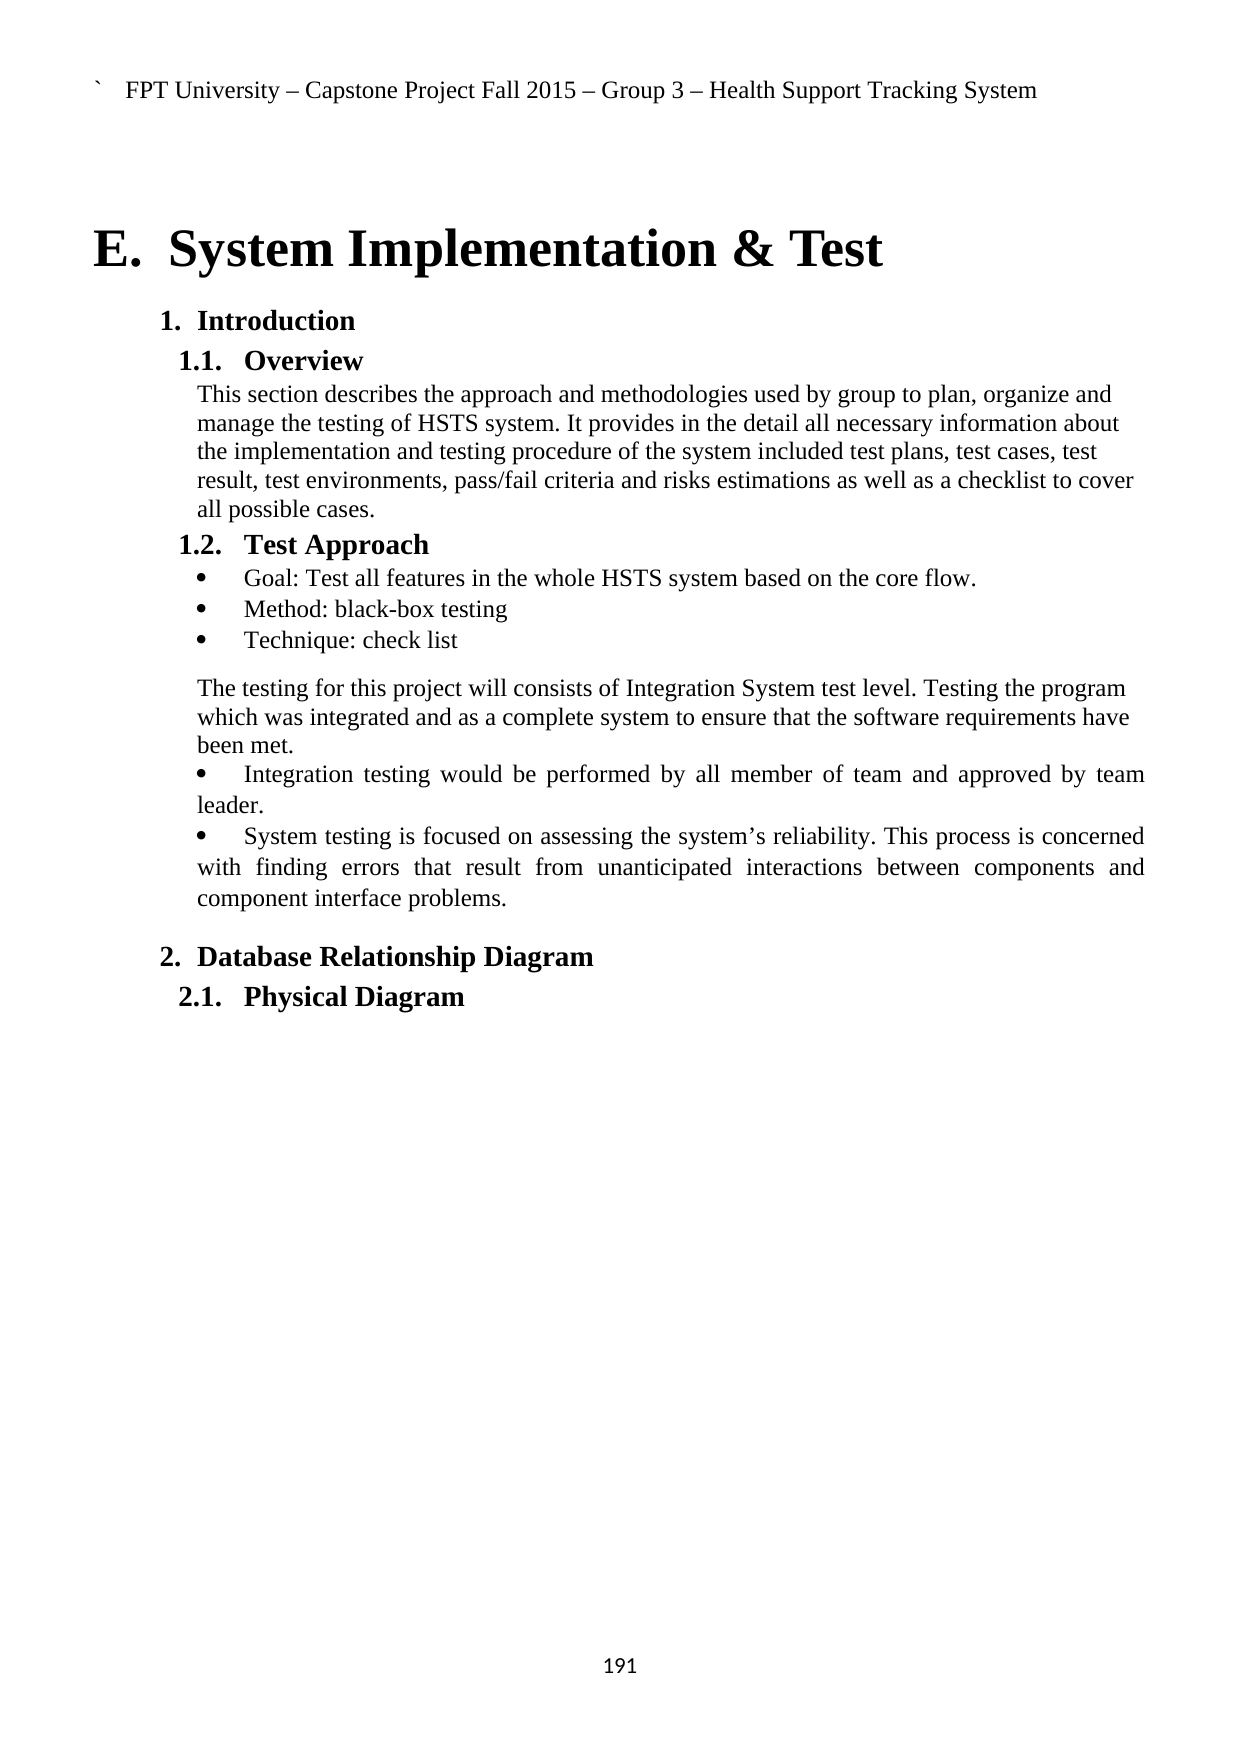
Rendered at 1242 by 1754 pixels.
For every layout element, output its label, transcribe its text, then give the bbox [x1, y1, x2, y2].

subtitle Database Relationship Diagram [159, 939, 1146, 973]
list Goal: Test all features in the whole HSTS system based on the core flow. [169, 563, 1146, 592]
subtitle Physical Diagram [169, 979, 1146, 1013]
subtitle Introduction [159, 303, 1146, 337]
subtitle System Implementation & Test [94, 216, 1146, 278]
text The testing for this project will consists of Integration System test level. Testing the program which was integrated and as a complete system to ensure that the software requirements have been met. [197, 673, 1146, 759]
list System testing is focused on assessing the system’s reliability. This process is concerned with finding errors that result from unanticipated interactions between components and component interface problems. [197, 821, 1146, 912]
list Integration testing would be performed by all member of team and approved by team leader. [197, 759, 1146, 819]
subtitle Test Approach [169, 527, 1146, 560]
text This section describes the approach and methodologies used by group to plan, organize and manage the testing of HSTS system. It provides in the detail all necessary information about the implementation and testing procedure of the system included test plans, test cases, test result, test environments, pass/fail criteria and risks estimations as well as a checklist to cover all possible cases. [197, 379, 1146, 523]
list Technique: check list [169, 625, 1146, 654]
list Method: black-box testing [169, 594, 1146, 623]
subtitle Overview [169, 343, 1146, 376]
